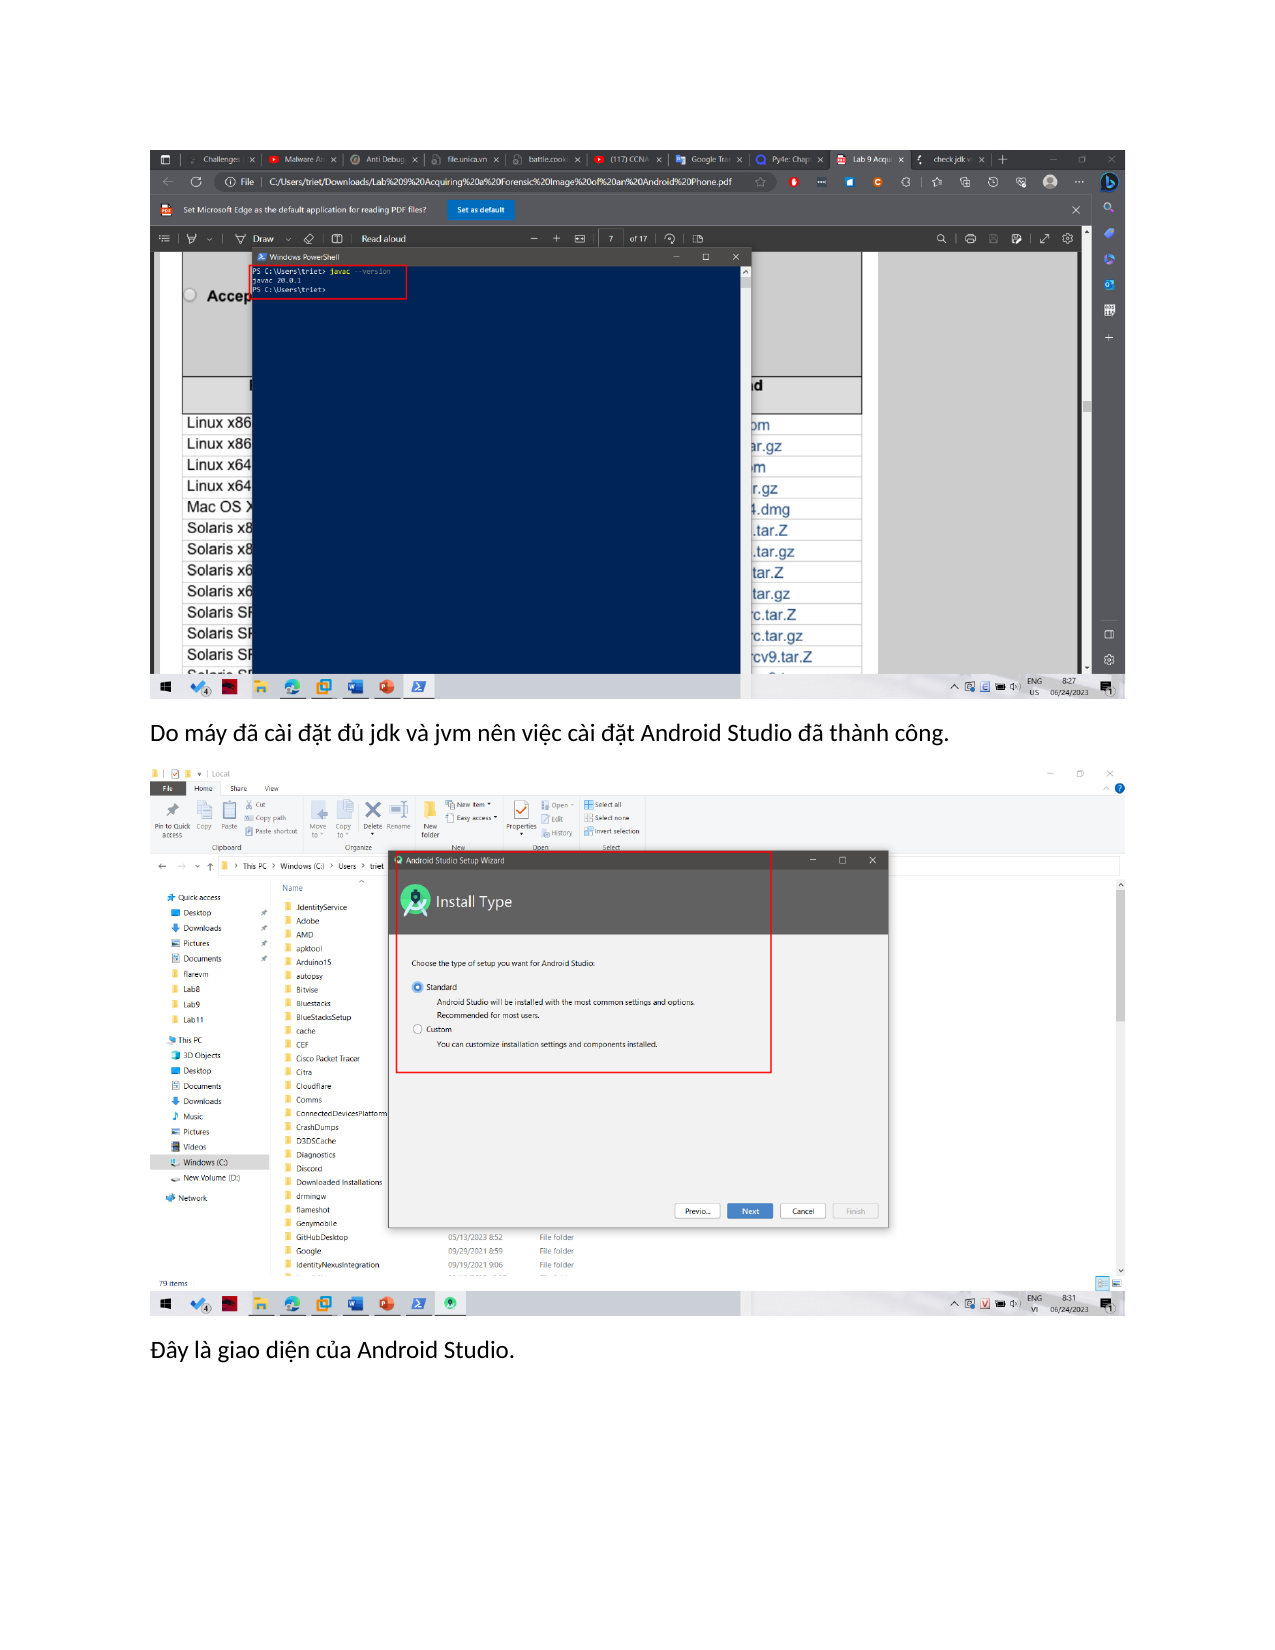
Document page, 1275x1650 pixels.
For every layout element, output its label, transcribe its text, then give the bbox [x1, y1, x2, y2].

text Do máy đã cài đặt đủ jdk và jvm nên việc cài đặt Android Studio đã thành công. [150, 717, 1125, 748]
text Đây là giao diện của Android Studio. [150, 1334, 1125, 1365]
picture [150, 766, 1125, 1316]
picture [150, 150, 1125, 699]
